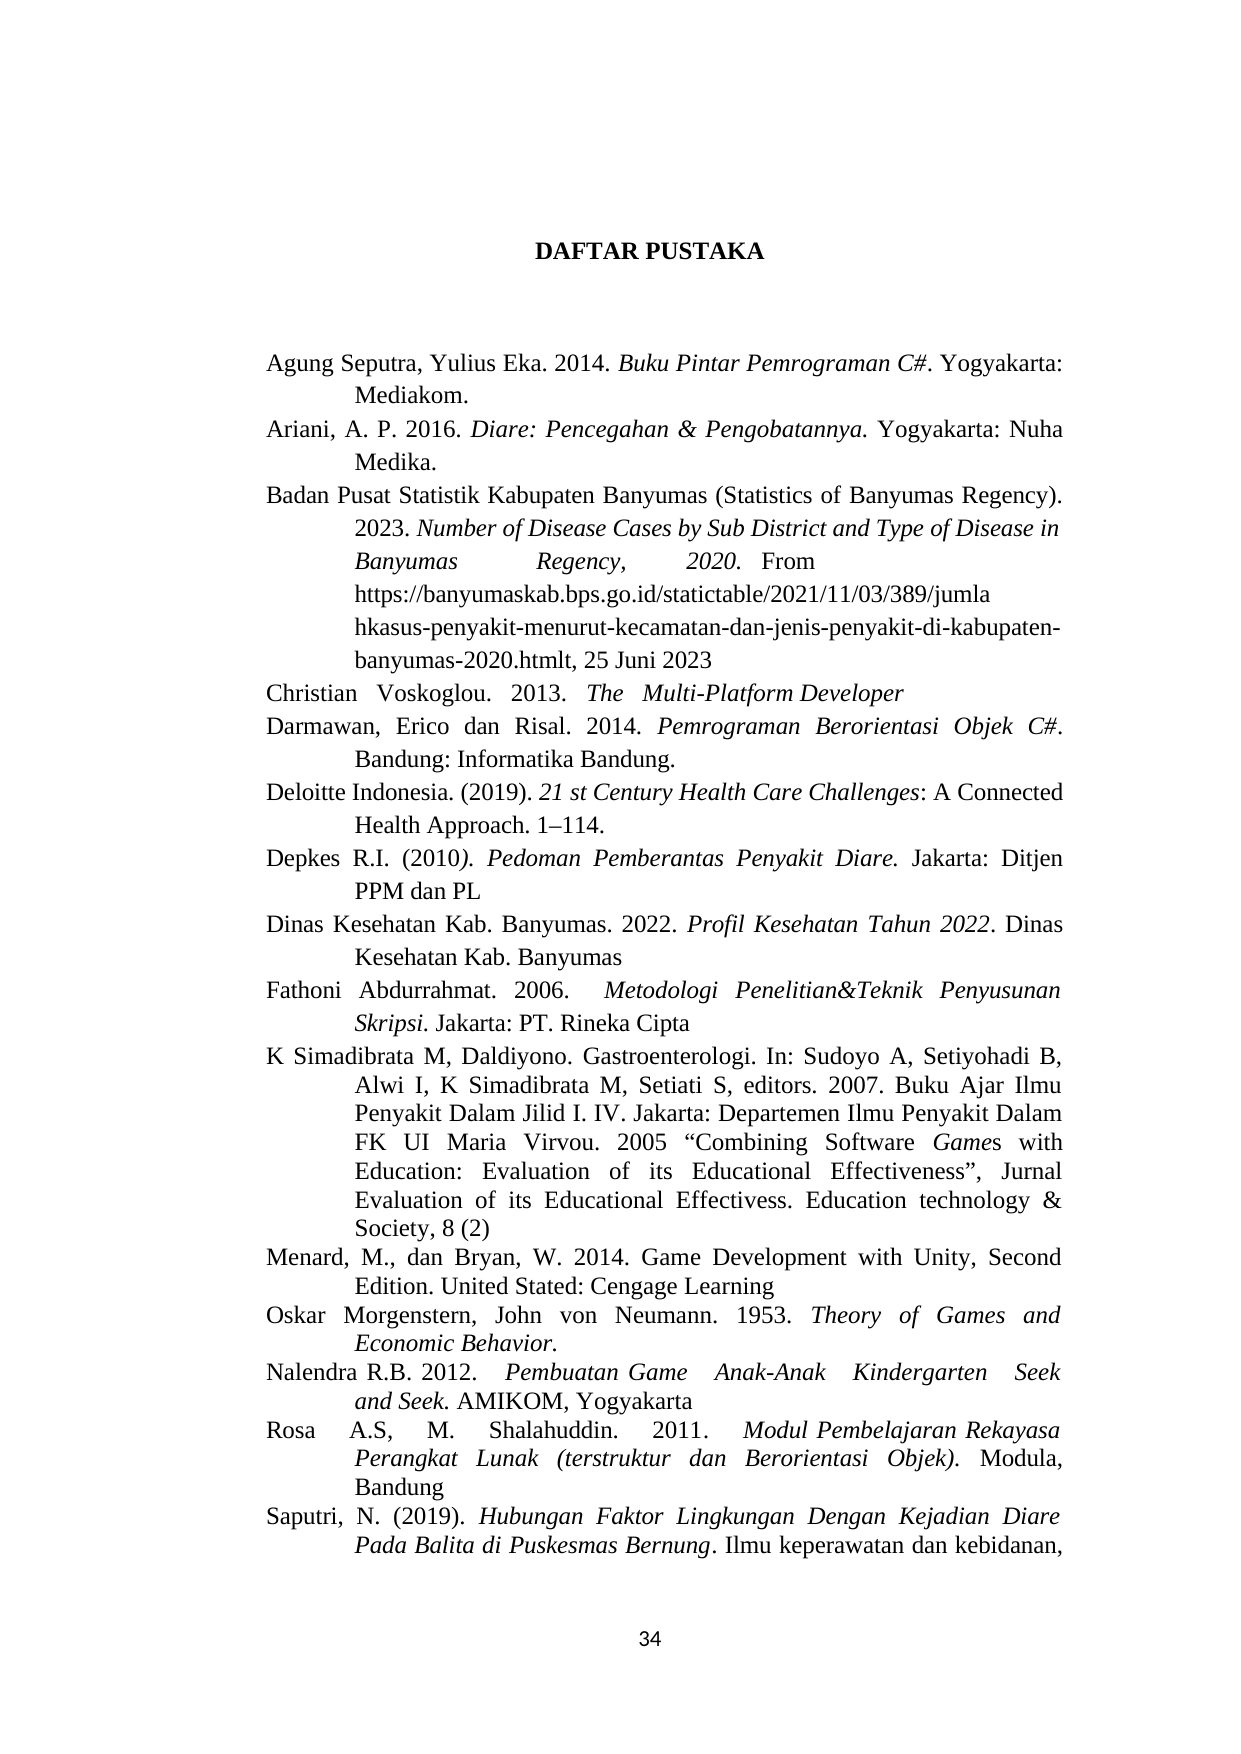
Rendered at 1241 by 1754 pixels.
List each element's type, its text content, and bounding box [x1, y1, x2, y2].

text Dinas Kesehatan Kab. Banyumas. 2022. Profil Kesehatan Tahun 2022. Dinas Kesehatan Kab. Banyumas [266, 909, 1063, 971]
text Rosa A.S, M. Shalahuddin. 2011. Modul Pembelajaran Rekayasa Perangkat Lunak (terstruktur dan Berorientasi Objek). Modula, Bandung [266, 1415, 1063, 1501]
text Deloitte Indonesia. (2019). 21 st Century Health Care Challenges: A Connected Health Approach. 1–114. [266, 777, 1063, 839]
text Banyumas Regency, 2020. From https://banyumaskab.bps.go.id/statictable/2021/11/03/389/jumlahkasus-penyakit-menurut-kecamatan-dan-jenis-penyakit-di-kabupaten-banyumas-2020.htmlt, 25 Juni 2023 [266, 546, 1063, 673]
text Depkes R.I. (2010). Pedoman Pemberantas Penyakit Diare. Jakarta: Ditjen PPM dan PL [266, 843, 1063, 905]
text Ariani, A. P. 2016. Diare: Pencegahan & Pengobatannya. Yogyakarta: Nuha Medika. [266, 414, 1063, 475]
text Badan Pusat Statistik Kabupaten Banyumas (Statistics of Banyumas Regency). 2023. Number of Disease Cases by Sub District and Type of Disease in [266, 480, 1063, 541]
text Agung Seputra, Yulius Eka. 2014. Buku Pintar Pemrograman C#. Yogyakarta: Mediakom. [266, 348, 1063, 409]
text Darmawan, Erico dan Risal. 2014. Pemrograman Berorientasi Objek C#. Bandung: Informatika Bandung. [266, 711, 1063, 773]
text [266, 1501, 1063, 1558]
text Christian Voskoglou. 2013. The Multi-Platform Developer [266, 678, 1063, 707]
text Menard, M., dan Bryan, W. 2014. Game Development with Unity, Second Edition. United Stated: Cengage Learning [266, 1242, 1063, 1300]
text Nalendra R.B. 2012. Pembuatan Game Anak-Anak Kindergarten Seek and Seek. AMIKOM, Yogyakarta [266, 1357, 1063, 1415]
text Fathoni Abdurrahmat. 2006. Metodologi Penelitian&Teknik Penyusunan Skripsi. Jakarta: PT. Rineka Cipta [266, 975, 1063, 1037]
text K Simadibrata M, Daldiyono. Gastroenterologi. In: Sudoyo A, Setiyohadi B, Alwi I, K Simadibrata M, Setiati S, editors. 2007. Buku Ajar Ilmu Penyakit Dalam Jilid I. IV. Jakarta: Departemen Ilmu Penyakit Dalam FK UI Maria Virvou. 2005 “Combining Software Games with Education: Evaluation of its Educational Effectiveness”, Jurnal Evaluation of its Educational Effectivess. Education technology & Society, 8 (2) [266, 1041, 1063, 1242]
text Oskar Morgenstern, John von Neumann. 1953. Theory of Games and Economic Behavior. [266, 1300, 1063, 1357]
subtitle DAFTAR PUSTAKA [236, 236, 1063, 265]
